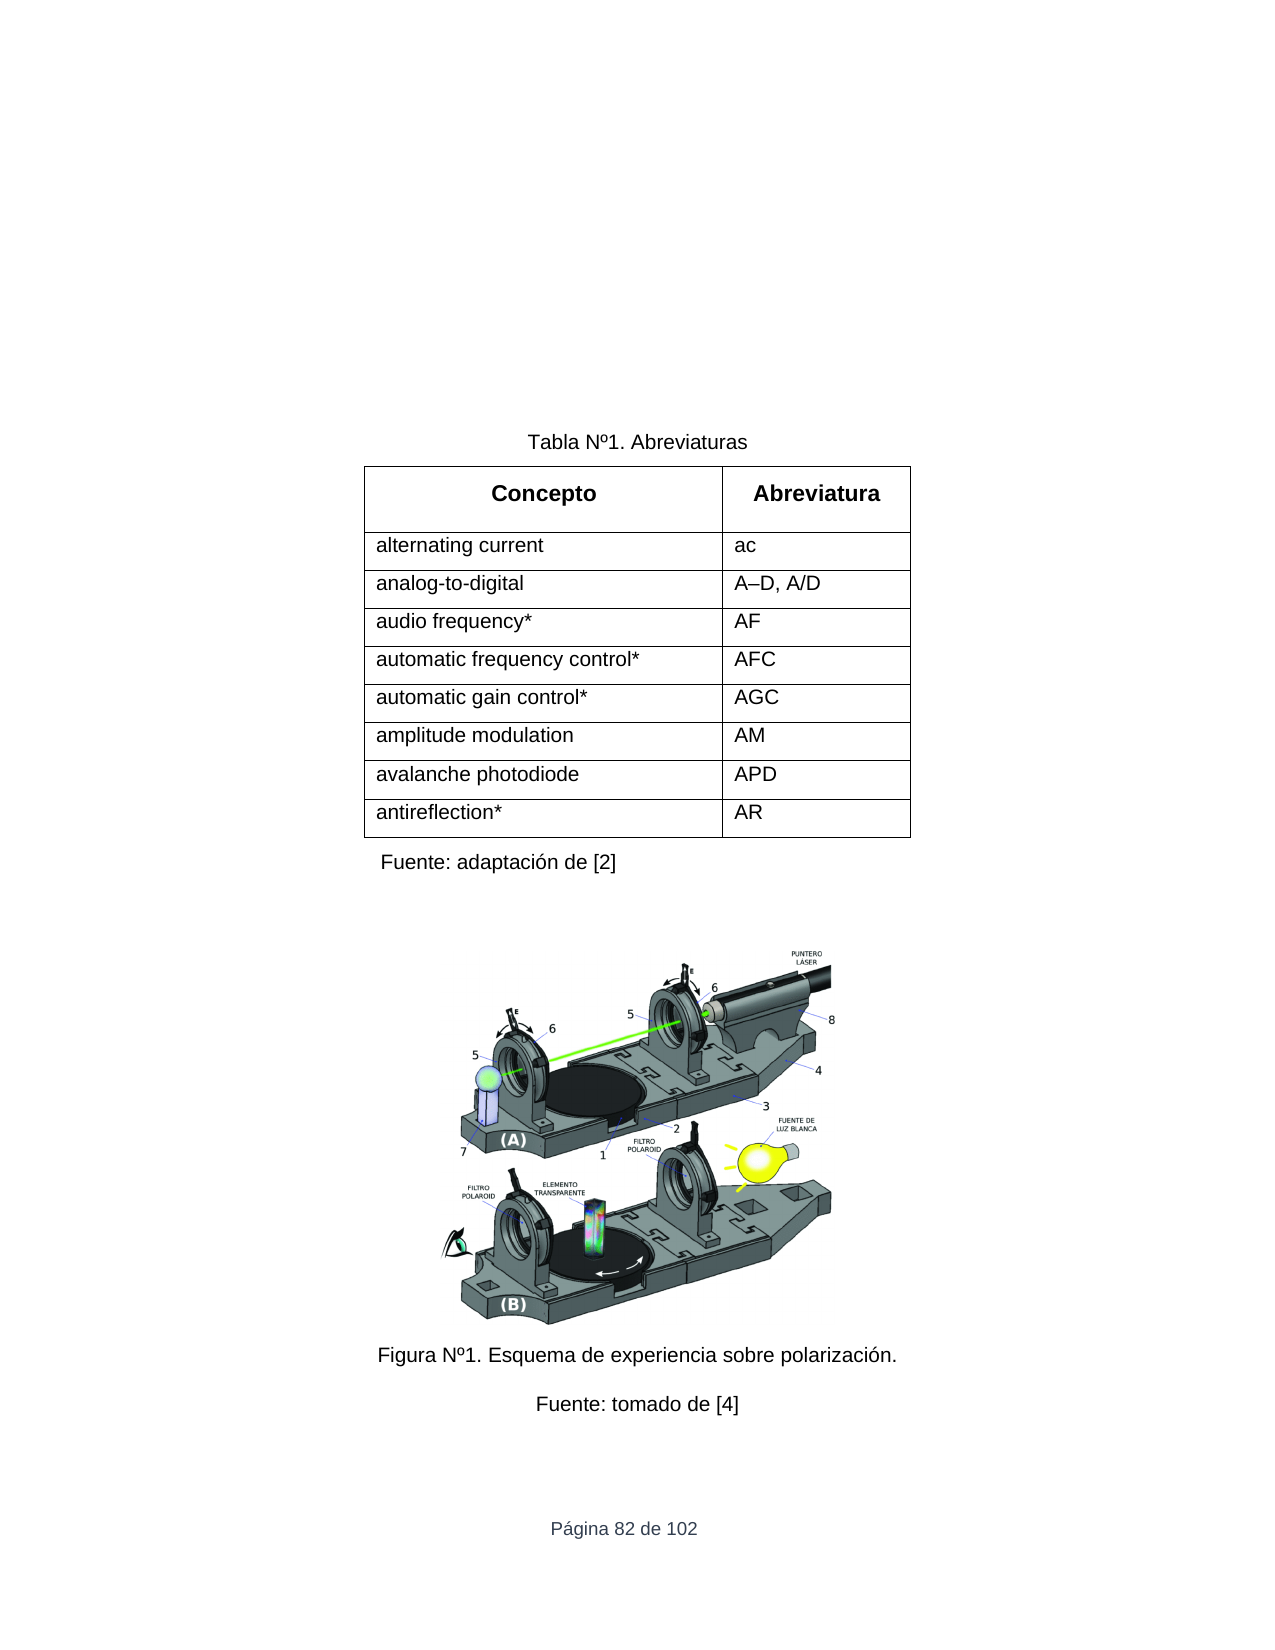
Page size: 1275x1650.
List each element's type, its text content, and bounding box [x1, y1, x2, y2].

table_cell AM [723, 723, 910, 760]
table_cell audio frequency* [365, 609, 722, 646]
table_cell automatic frequency control* [365, 647, 722, 684]
table_cell AR [723, 800, 910, 837]
table_cell avalanche photodiode [365, 761, 722, 798]
picture [440, 951, 835, 1325]
table_cell amplitude modulation [365, 723, 722, 760]
table_cell APD [723, 761, 910, 798]
table_header Concepto [365, 467, 722, 532]
table_cell analog-to-digital [365, 571, 722, 608]
table_cell AGC [723, 685, 910, 722]
table_cell A–D, A/D [723, 571, 910, 608]
text Tabla Nº1. Abreviaturas [148, 406, 1127, 453]
table_cell ac [723, 533, 910, 570]
text Fuente: adaptación de [2] [295, 850, 960, 874]
text Figura Nº1. Esquema de experiencia sobre polarización. [148, 1343, 1127, 1367]
text Fuente: tomado de [4] [148, 1392, 1127, 1416]
table_cell automatic gain control* [365, 685, 722, 722]
table_cell AF [723, 609, 910, 646]
table_cell AFC [723, 647, 910, 684]
table_header Abreviatura [723, 467, 910, 532]
table_cell antireflection* [365, 800, 722, 837]
table_cell alternating current [365, 533, 722, 570]
